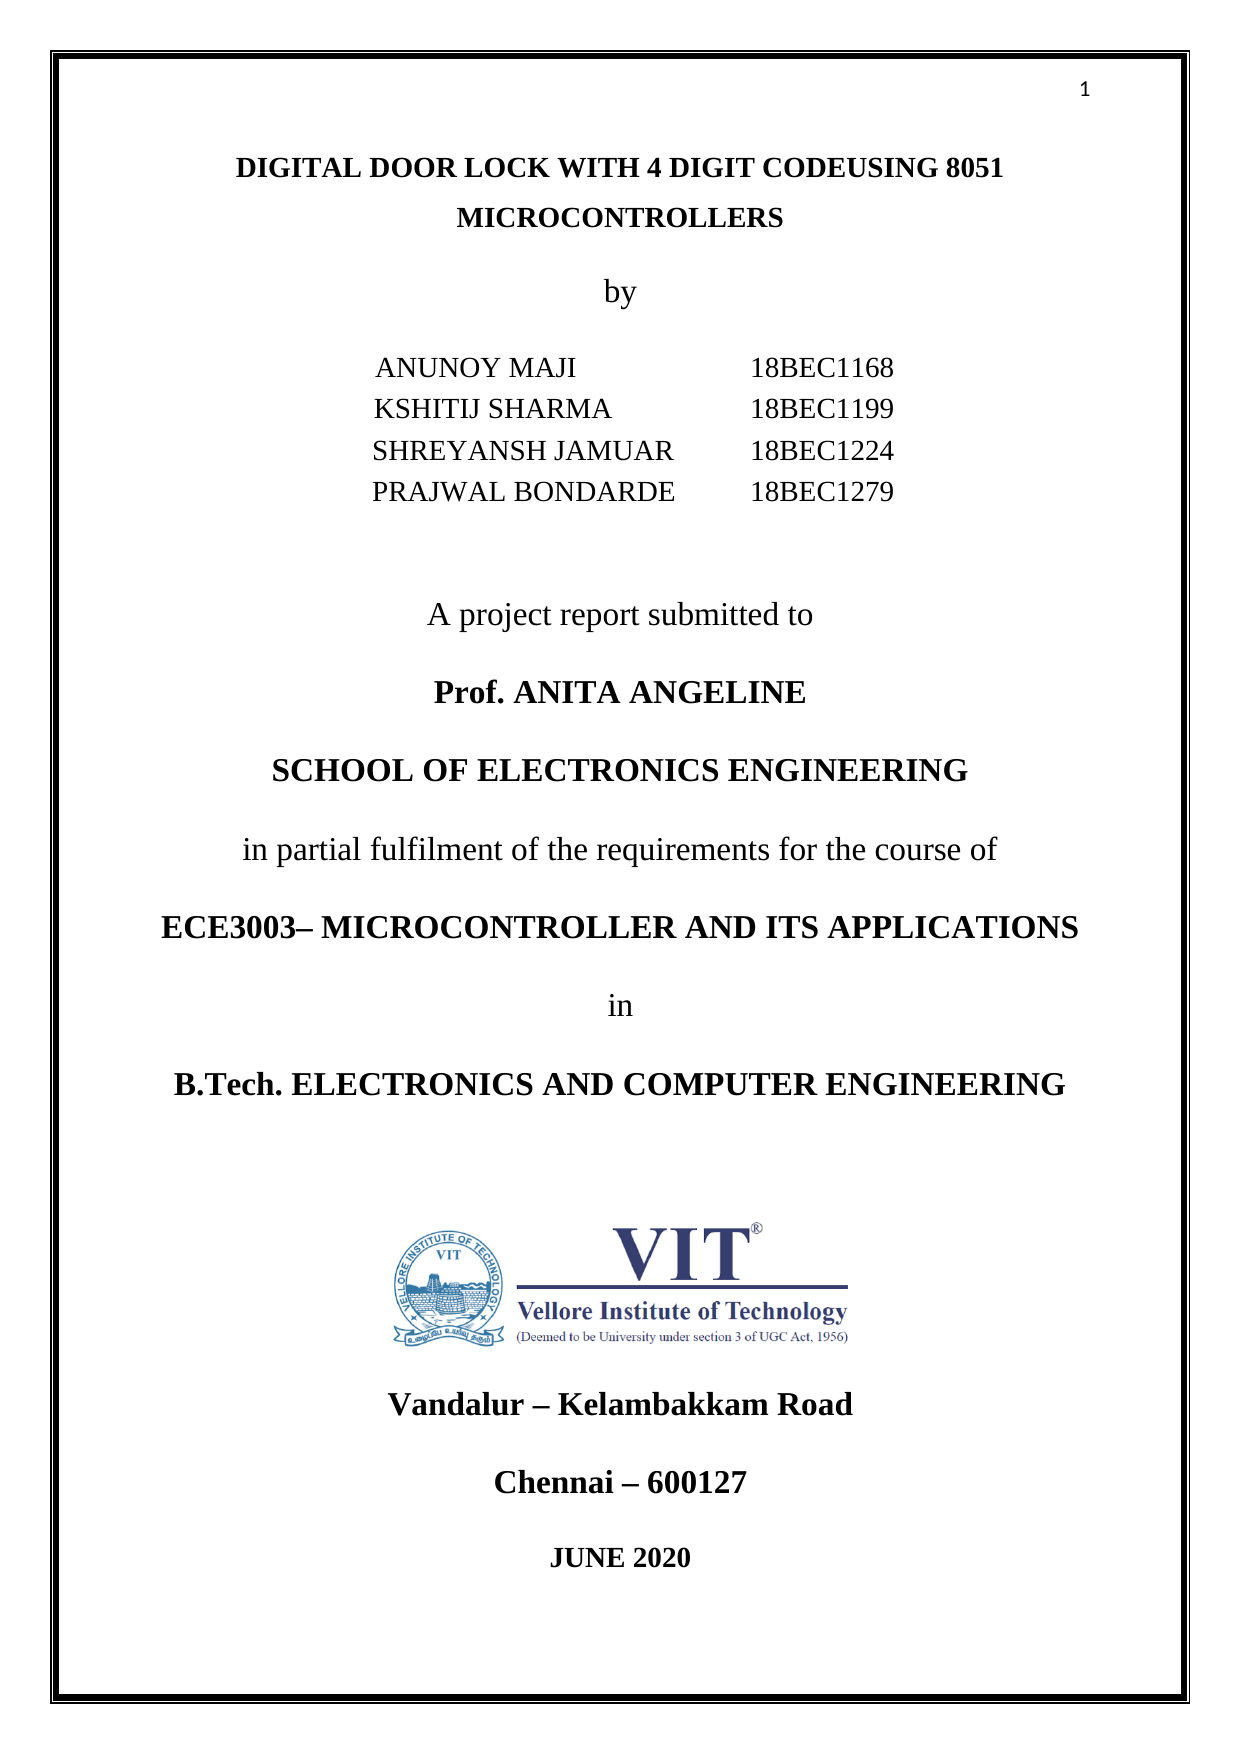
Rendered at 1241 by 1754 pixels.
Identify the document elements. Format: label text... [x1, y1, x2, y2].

text DIGITAL DOOR LOCK WITH 4 DIGIT CODEUSING 8051 MICROCONTROLLERS [150, 150, 1090, 234]
text in [150, 986, 1090, 1024]
text JUNE 2020 [150, 1541, 1090, 1574]
text Vandalur – Kelambakkam Road [150, 1384, 1090, 1422]
text ECE3003– MICROCONTROLLER AND ITS APPLICATIONS [150, 907, 1090, 946]
text by [150, 271, 1090, 310]
text in partial fulfilment of the requirements for the course of [150, 829, 1090, 867]
text ANUNOY MAJI 18BEC1168 [373, 350, 1090, 383]
picture [392, 1220, 849, 1350]
text PRAJWAL BONDARDE 18BEC1279 [297, 474, 1090, 508]
text SHREYANSH JAMUAR 18BEC1224 [297, 433, 1090, 466]
text A project report submitted to [150, 594, 1090, 632]
text SCHOOL OF ELECTRONICS ENGINEERING [150, 751, 1090, 789]
text Prof. ANITA ANGELINE [150, 672, 1090, 711]
text B.Tech. ELECTRONICS AND COMPUTER ENGINEERING [150, 1064, 1090, 1102]
text Chennai – 600127 [150, 1462, 1090, 1501]
text KSHITIJ SHARMA 18BEC1199 [372, 391, 1090, 425]
